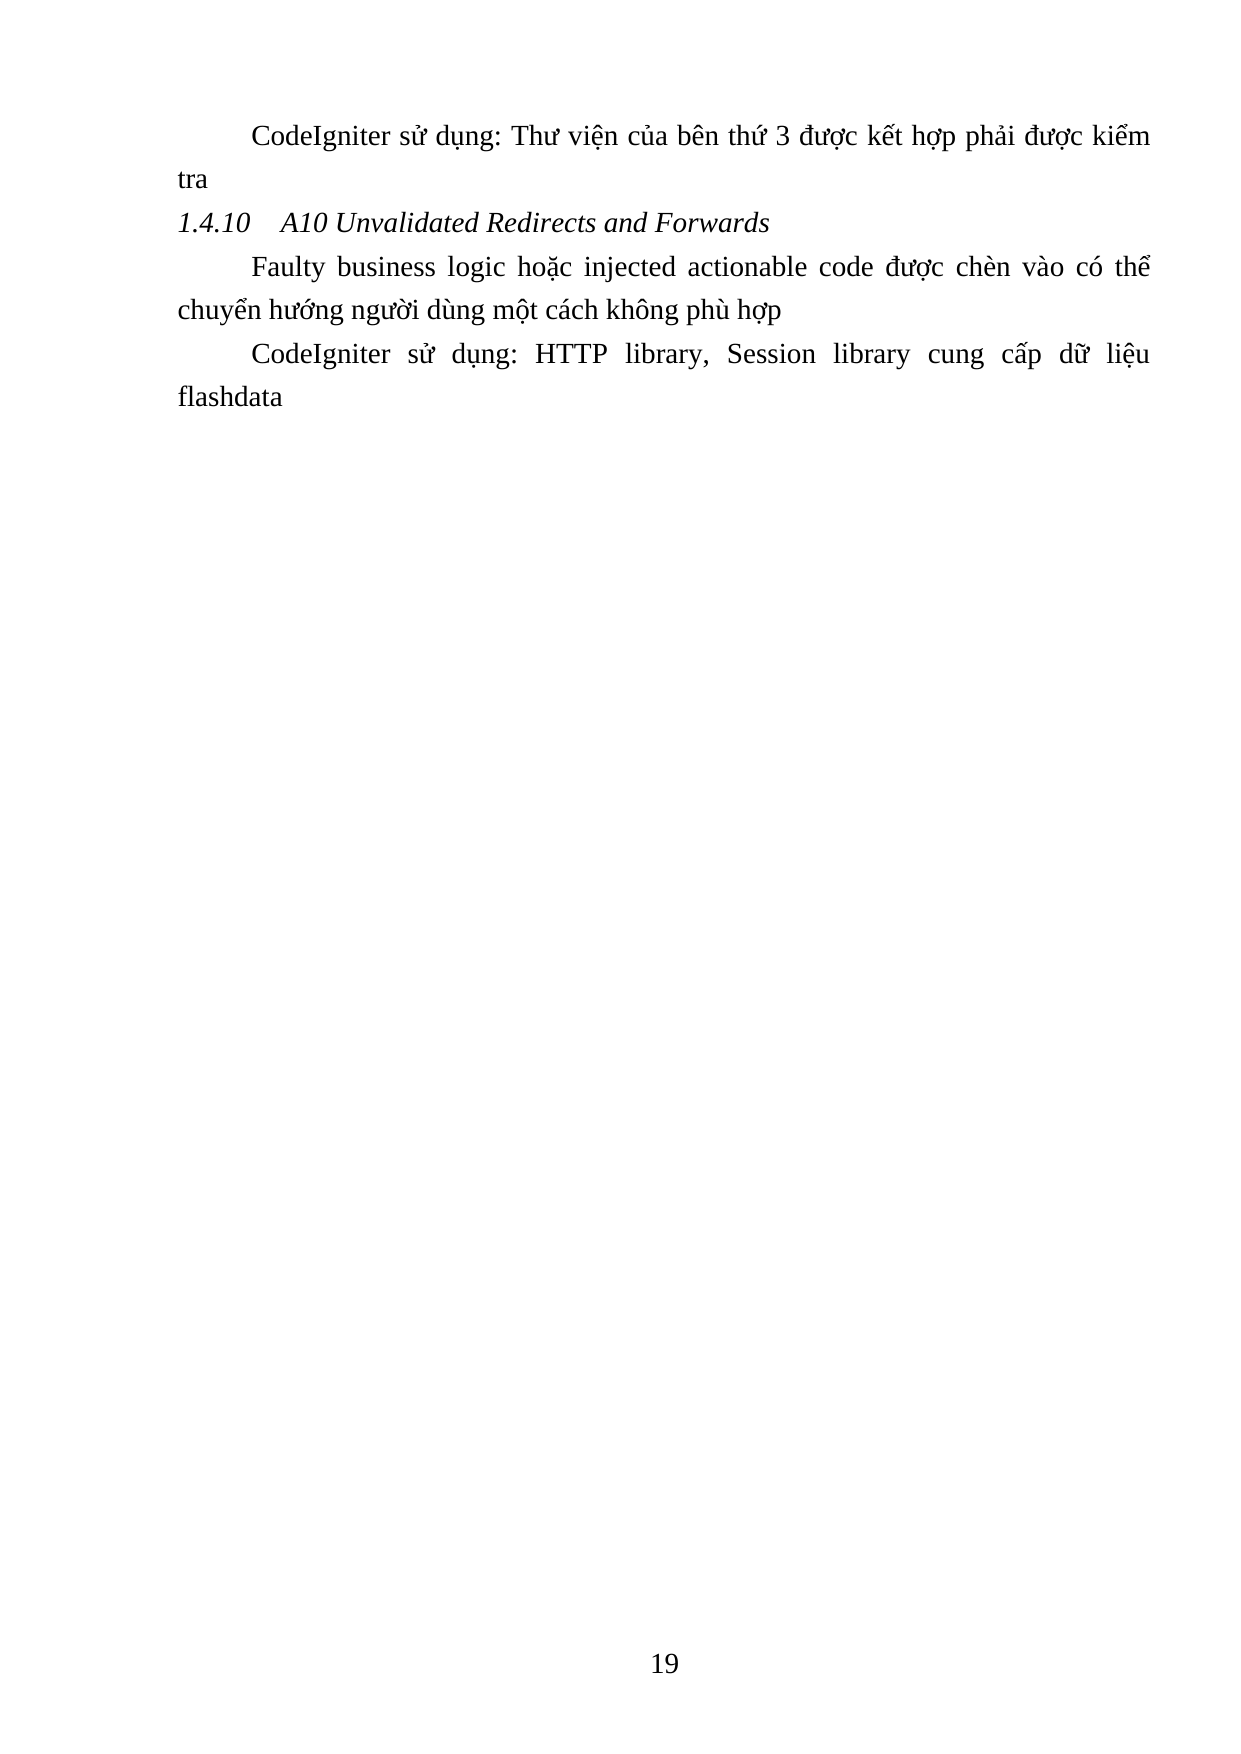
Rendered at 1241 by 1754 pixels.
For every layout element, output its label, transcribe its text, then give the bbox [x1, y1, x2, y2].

text Faulty business logic hoặc injected actionable code được chèn vào có thể chuyển hướng người dùng một cách không phù hợp [177, 249, 1152, 326]
text CodeIgniter sử dụng: Thư viện của bên thứ 3 được kết hợp phải được kiểm tra [177, 118, 1152, 195]
list A10 Unvalidated Redirects and Forwards [177, 205, 1152, 239]
text CodeIgniter sử dụng: HTTP library, Session library cung cấp dữ liệu flashdata [177, 336, 1152, 413]
